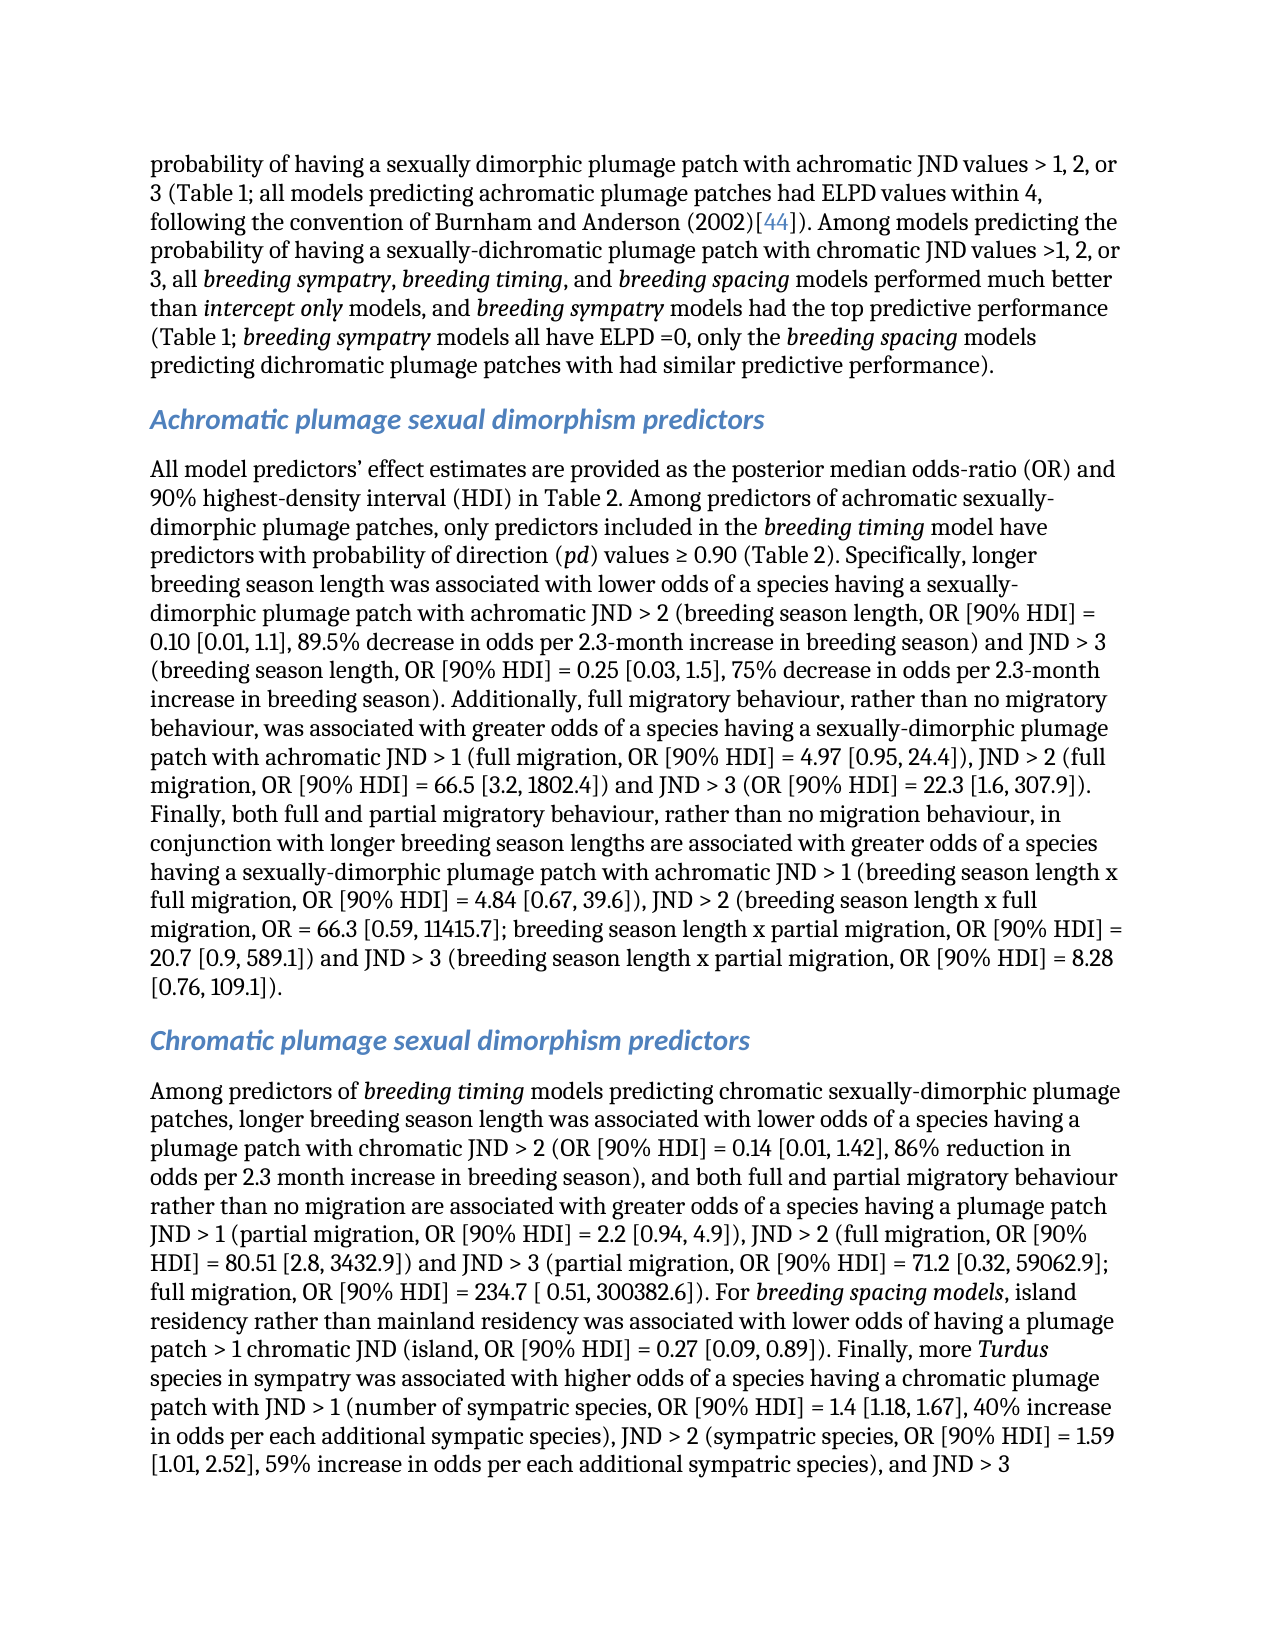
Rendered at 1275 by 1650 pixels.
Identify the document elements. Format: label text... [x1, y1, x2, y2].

subtitle Chromatic plumage sexual dimorphism predictors [150, 1022, 1125, 1058]
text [150, 150, 1125, 380]
text All model predictors’ effect estimates are provided as the posterior median odds-ratio (OR) and 90% highest-density interval (HDI) in Table 2. Among predictors of achromatic sexually-dimorphic plumage patches, only predictors included in the breeding timing model have predictors with probability of direction (pd) values ≥ 0.90 (Table 2). Specifically, longer breeding season length was associated with lower odds of a species having a sexually-dimorphic plumage patch with achromatic JND > 2 (breeding season length, OR [90% HDI] = 0.10 [0.01, 1.1], 89.5% decrease in odds per 2.3-month increase in breeding season) and JND > 3 (breeding season length, OR [90% HDI] = 0.25 [0.03, 1.5], 75% decrease in odds per 2.3-month increase in breeding season). Additionally, full migratory behaviour, rather than no migratory behaviour, was associated with greater odds of a species having a sexually-dimorphic plumage patch with achromatic JND > 1 (full migration, OR [90% HDI] = 4.97 [0.95, 24.4]), JND > 2 (full migration, OR [90% HDI] = 66.5 [3.2, 1802.4]) and JND > 3 (OR [90% HDI] = 22.3 [1.6, 307.9]). Finally, both full and partial migratory behaviour, rather than no migration behaviour, in conjunction with longer breeding season lengths are associated with greater odds of a species having a sexually-dimorphic plumage patch with achromatic JND > 1 (breeding season length x full migration, OR [90% HDI] = 4.84 [0.67, 39.6]), JND > 2 (breeding season length x full migration, OR = 66.3 [0.59, 11415.7]; breeding season length x partial migration, OR [90% HDI] = 20.7 [0.9, 589.1]) and JND > 3 (breeding season length x partial migration, OR [90% HDI] = 8.28 [0.76, 109.1]). [150, 455, 1125, 1001]
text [150, 1077, 1125, 1479]
subtitle Achromatic plumage sexual dimorphism predictors [150, 401, 1125, 436]
